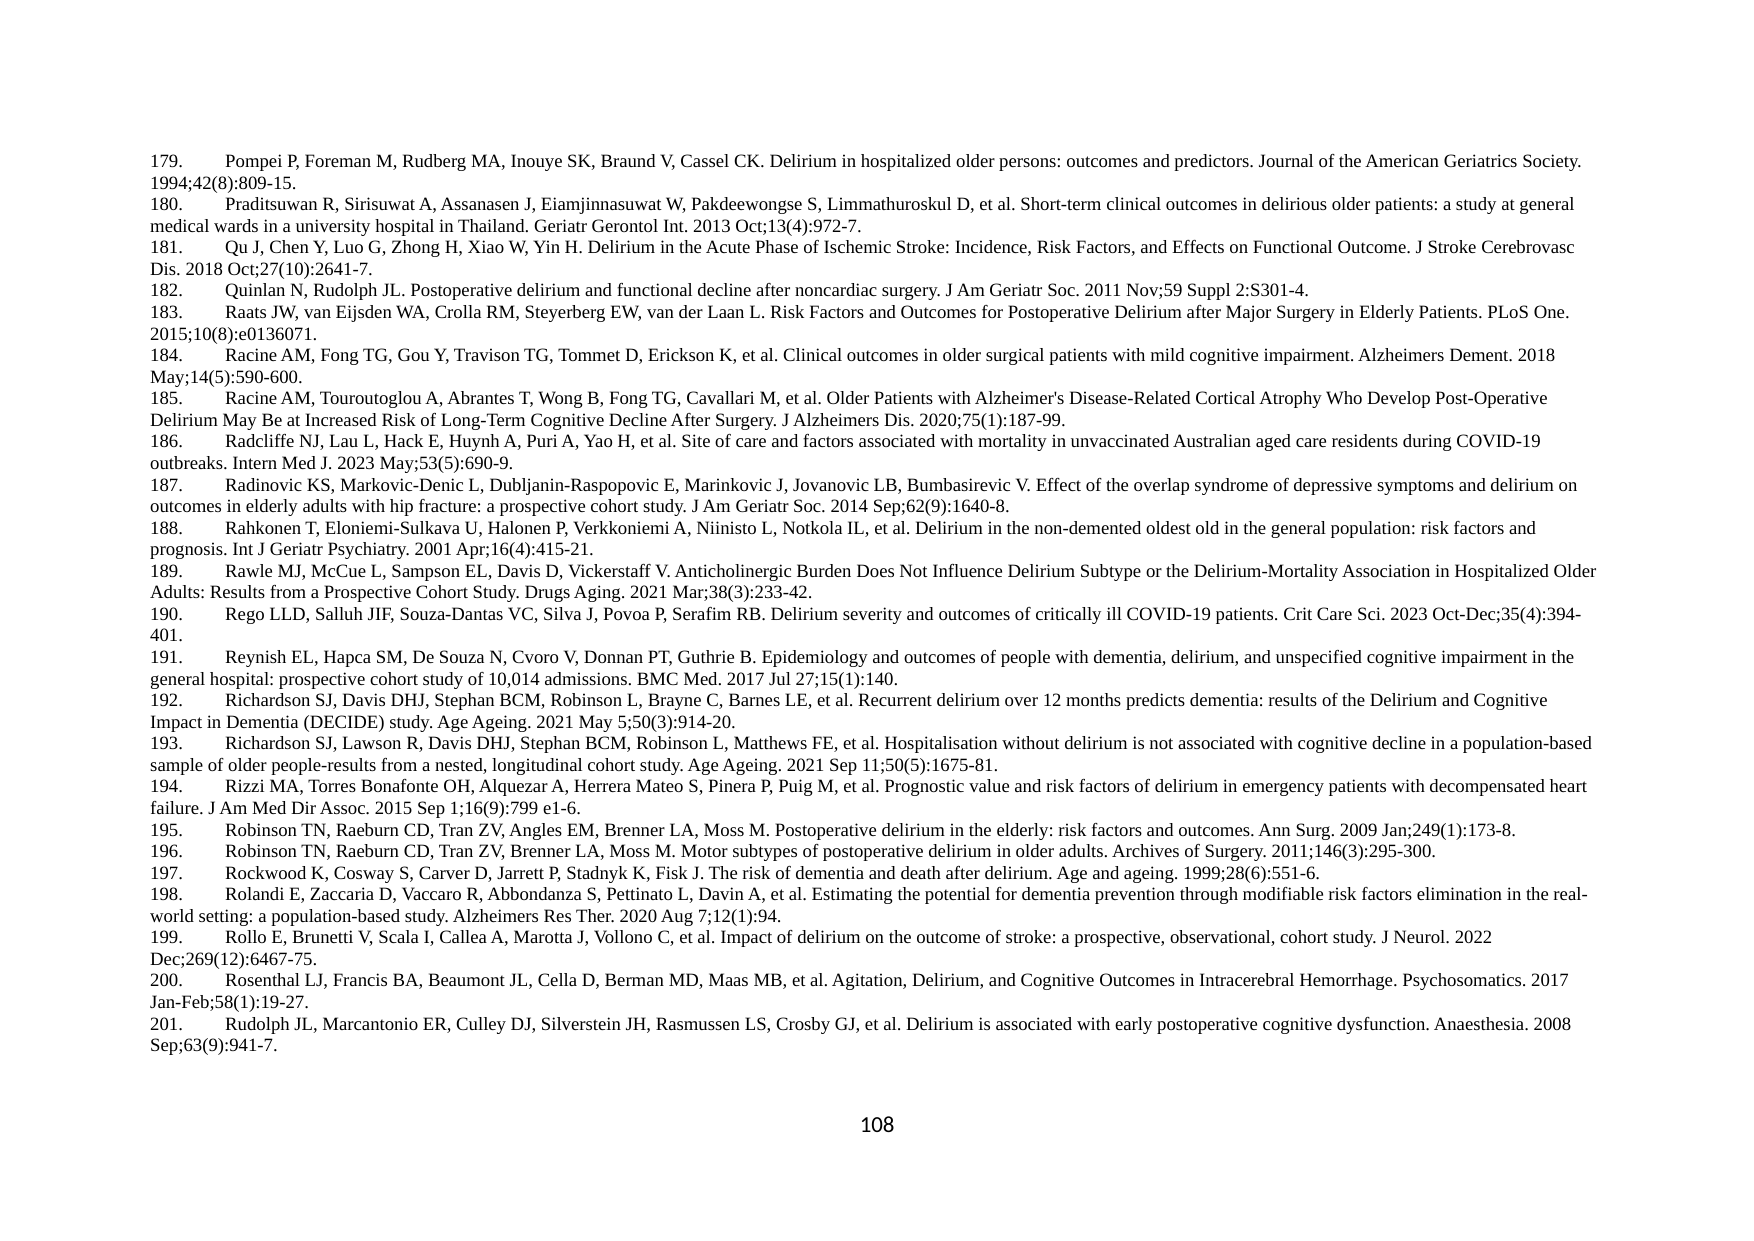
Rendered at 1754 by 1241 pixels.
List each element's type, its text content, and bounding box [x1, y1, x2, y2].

text 185. Racine AM, Touroutoglou A, Abrantes T, Wong B, Fong TG, Cavallari M, et al. Older Patients with Alzheimer's Disease-Related Cortical Atrophy Who Develop Post-Operative Delirium May Be at Increased Risk of Long-Term Cognitive Decline After Surgery. J Alzheimers Dis. 2020;75(1):187-99. [150, 387, 1604, 430]
text 195. Robinson TN, Raeburn CD, Tran ZV, Angles EM, Brenner LA, Moss M. Postoperative delirium in the elderly: risk factors and outcomes. Ann Surg. 2009 Jan;249(1):173-8. [150, 818, 1604, 840]
text 191. Reynish EL, Hapca SM, De Souza N, Cvoro V, Donnan PT, Guthrie B. Epidemiology and outcomes of people with dementia, delirium, and unspecified cognitive impairment in the general hospital: prospective cohort study of 10,014 admissions. BMC Med. 2017 Jul 27;15(1):140. [150, 646, 1604, 689]
text 179. Pompei P, Foreman M, Rudberg MA, Inouye SK, Braund V, Cassel CK. Delirium in hospitalized older persons: outcomes and predictors. Journal of the American Geriatrics Society. 1994;42(8):809-15. [150, 150, 1604, 193]
text 194. Rizzi MA, Torres Bonafonte OH, Alquezar A, Herrera Mateo S, Pinera P, Puig M, et al. Prognostic value and risk factors of delirium in emergency patients with decompensated heart failure. J Am Med Dir Assoc. 2015 Sep 1;16(9):799 e1-6. [150, 775, 1604, 818]
text 184. Racine AM, Fong TG, Gou Y, Travison TG, Tommet D, Erickson K, et al. Clinical outcomes in older surgical patients with mild cognitive impairment. Alzheimers Dement. 2018 May;14(5):590-600. [150, 344, 1604, 387]
text 193. Richardson SJ, Lawson R, Davis DHJ, Stephan BCM, Robinson L, Matthews FE, et al. Hospitalisation without delirium is not associated with cognitive decline in a population-based sample of older people-results from a nested, longitudinal cohort study. Age Ageing. 2021 Sep 11;50(5):1675-81. [150, 732, 1604, 775]
text 198. Rolandi E, Zaccaria D, Vaccaro R, Abbondanza S, Pettinato L, Davin A, et al. Estimating the potential for dementia prevention through modifiable risk factors elimination in the real-world setting: a population-based study. Alzheimers Res Ther. 2020 Aug 7;12(1):94. [150, 883, 1604, 926]
text 187. Radinovic KS, Markovic-Denic L, Dubljanin-Raspopovic E, Marinkovic J, Jovanovic LB, Bumbasirevic V. Effect of the overlap syndrome of depressive symptoms and delirium on outcomes in elderly adults with hip fracture: a prospective cohort study. J Am Geriatr Soc. 2014 Sep;62(9):1640-8. [150, 473, 1604, 517]
text 192. Richardson SJ, Davis DHJ, Stephan BCM, Robinson L, Brayne C, Barnes LE, et al. Recurrent delirium over 12 months predicts dementia: results of the Delirium and Cognitive Impact in Dementia (DECIDE) study. Age Ageing. 2021 May 5;50(3):914-20. [150, 689, 1604, 732]
text 186. Radcliffe NJ, Lau L, Hack E, Huynh A, Puri A, Yao H, et al. Site of care and factors associated with mortality in unvaccinated Australian aged care residents during COVID-19 outbreaks. Intern Med J. 2023 May;53(5):690-9. [150, 430, 1604, 473]
text 188. Rahkonen T, Eloniemi-Sulkava U, Halonen P, Verkkoniemi A, Niinisto L, Notkola IL, et al. Delirium in the non-demented oldest old in the general population: risk factors and prognosis. Int J Geriatr Psychiatry. 2001 Apr;16(4):415-21. [150, 517, 1604, 560]
text 182. Quinlan N, Rudolph JL. Postoperative delirium and functional decline after noncardiac surgery. J Am Geriatr Soc. 2011 Nov;59 Suppl 2:S301-4. [150, 279, 1604, 301]
text 180. Praditsuwan R, Sirisuwat A, Assanasen J, Eiamjinnasuwat W, Pakdeewongse S, Limmathuroskul D, et al. Short-term clinical outcomes in delirious older patients: a study at general medical wards in a university hospital in Thailand. Geriatr Gerontol Int. 2013 Oct;13(4):972-7. [150, 193, 1604, 236]
text 189. Rawle MJ, McCue L, Sampson EL, Davis D, Vickerstaff V. Anticholinergic Burden Does Not Influence Delirium Subtype or the Delirium-Mortality Association in Hospitalized Older Adults: Results from a Prospective Cohort Study. Drugs Aging. 2021 Mar;38(3):233-42. [150, 560, 1604, 603]
text 181. Qu J, Chen Y, Luo G, Zhong H, Xiao W, Yin H. Delirium in the Acute Phase of Ischemic Stroke: Incidence, Risk Factors, and Effects on Functional Outcome. J Stroke Cerebrovasc Dis. 2018 Oct;27(10):2641-7. [150, 236, 1604, 279]
text 201. Rudolph JL, Marcantonio ER, Culley DJ, Silverstein JH, Rasmussen LS, Crosby GJ, et al. Delirium is associated with early postoperative cognitive dysfunction. Anaesthesia. 2008 Sep;63(9):941-7. [150, 1012, 1604, 1056]
text 196. Robinson TN, Raeburn CD, Tran ZV, Brenner LA, Moss M. Motor subtypes of postoperative delirium in older adults. Archives of Surgery. 2011;146(3):295-300. [150, 840, 1604, 862]
text 197. Rockwood K, Cosway S, Carver D, Jarrett P, Stadnyk K, Fisk J. The risk of dementia and death after delirium. Age and ageing. 1999;28(6):551-6. [150, 862, 1604, 883]
text 199. Rollo E, Brunetti V, Scala I, Callea A, Marotta J, Vollono C, et al. Impact of delirium on the outcome of stroke: a prospective, observational, cohort study. J Neurol. 2022 Dec;269(12):6467-75. [150, 926, 1604, 969]
text 200. Rosenthal LJ, Francis BA, Beaumont JL, Cella D, Berman MD, Maas MB, et al. Agitation, Delirium, and Cognitive Outcomes in Intracerebral Hemorrhage. Psychosomatics. 2017 Jan-Feb;58(1):19-27. [150, 969, 1604, 1012]
text 190. Rego LLD, Salluh JIF, Souza-Dantas VC, Silva J, Povoa P, Serafim RB. Delirium severity and outcomes of critically ill COVID-19 patients. Crit Care Sci. 2023 Oct-Dec;35(4):394-401. [150, 603, 1604, 646]
text 183. Raats JW, van Eijsden WA, Crolla RM, Steyerberg EW, van der Laan L. Risk Factors and Outcomes for Postoperative Delirium after Major Surgery in Elderly Patients. PLoS One. 2015;10(8):e0136071. [150, 301, 1604, 344]
